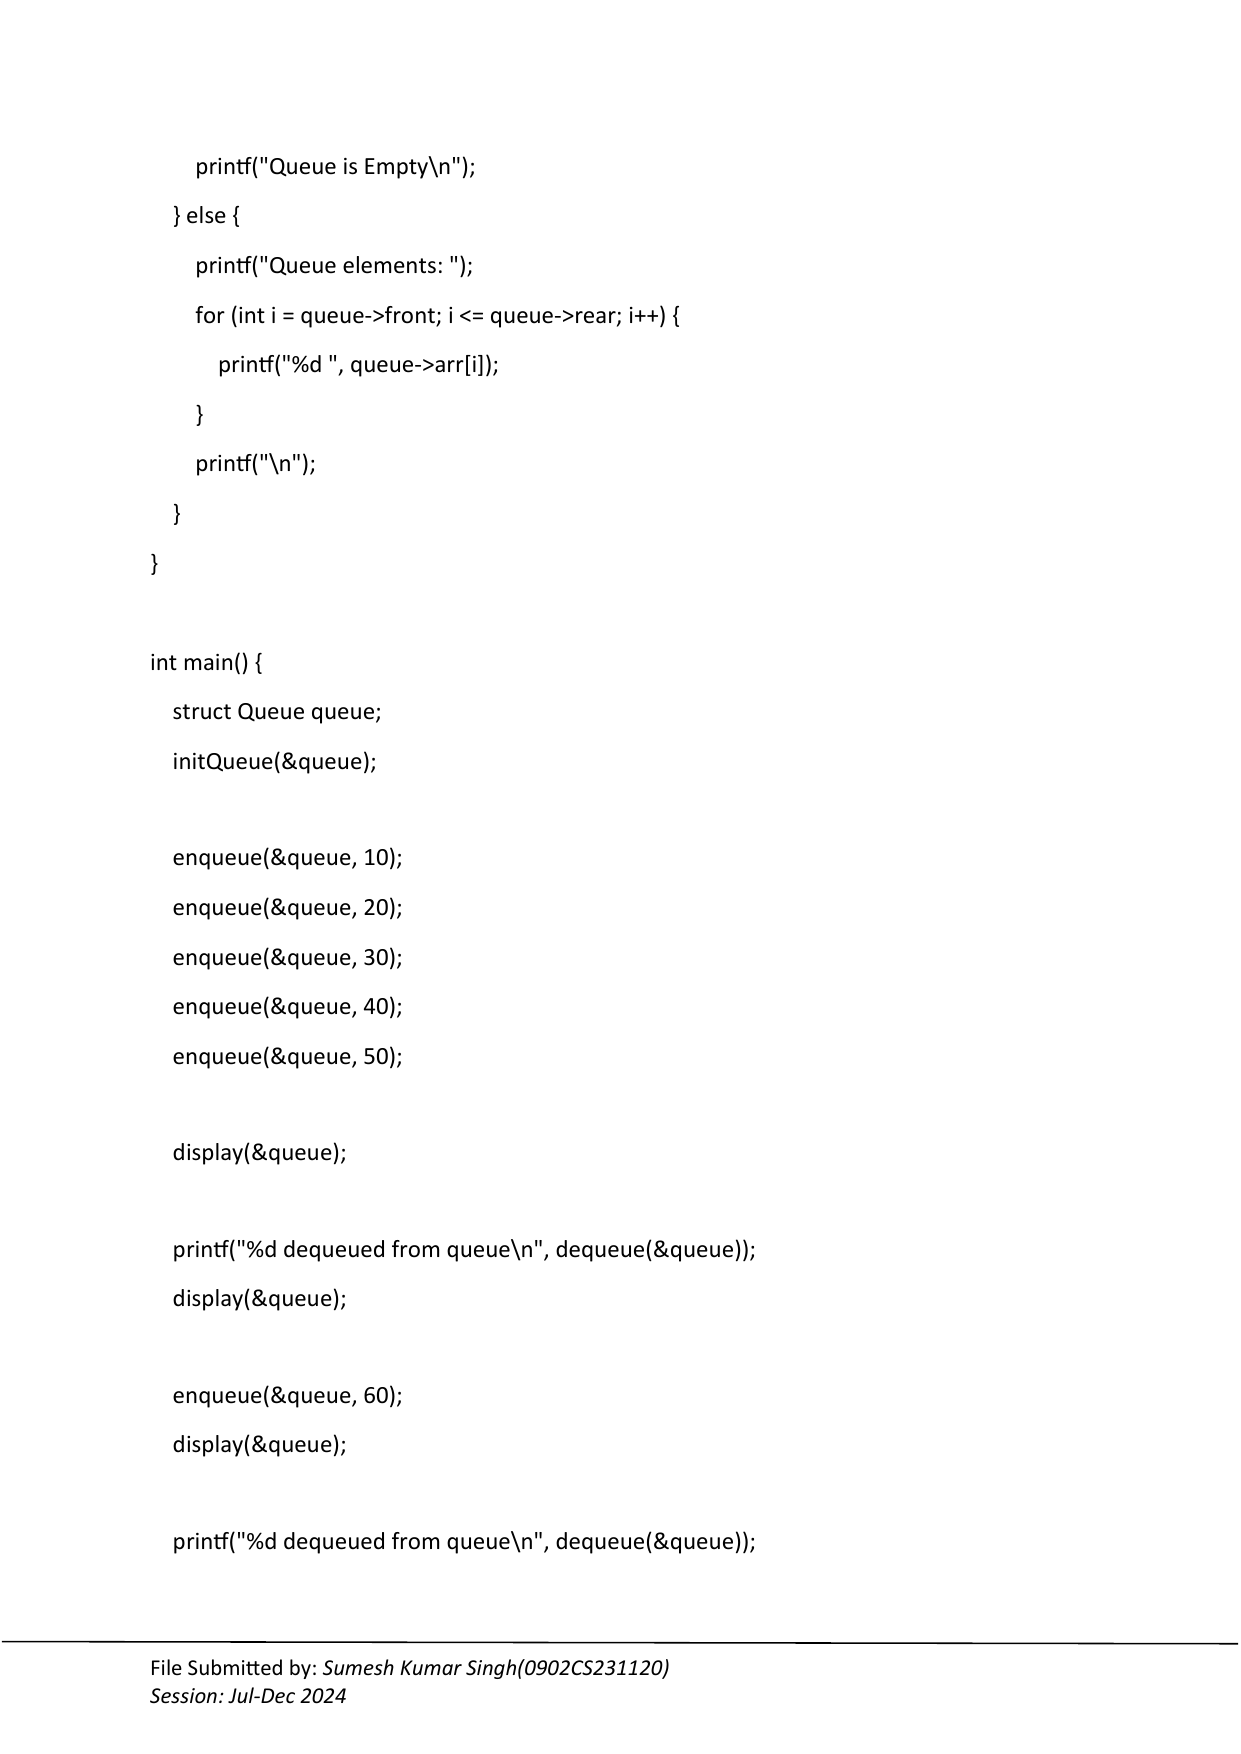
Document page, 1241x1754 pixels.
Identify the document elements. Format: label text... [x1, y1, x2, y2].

text enqueue(&queue, 20); [150, 891, 1090, 922]
text enqueue(&queue, 10); [150, 841, 1090, 872]
text for (int i = queue->front; i <= queue->rear; i++) { [150, 299, 1090, 329]
text printf("\n"); [150, 447, 1090, 478]
text enqueue(&queue, 30); [150, 941, 1090, 971]
text enqueue(&queue, 60); [150, 1379, 1090, 1409]
text display(&queue); [150, 1136, 1090, 1167]
text struct Queue queue; [150, 695, 1090, 726]
text display(&queue); [150, 1428, 1090, 1459]
text printf("%d ", queue->arr[i]); [150, 348, 1090, 379]
text printf("Queue is Empty\n"); [150, 150, 1090, 181]
text printf("Queue elements: "); [150, 249, 1090, 280]
text display(&queue); [150, 1282, 1090, 1313]
text } else { [150, 199, 1090, 230]
text } [150, 497, 1090, 528]
text initQueue(&queue); [150, 745, 1090, 776]
text printf("%d dequeued from queue\n", dequeue(&queue)); [150, 1525, 1090, 1555]
text enqueue(&queue, 40); [150, 990, 1090, 1021]
text int main() { [150, 646, 1090, 676]
text } [150, 547, 1090, 577]
text } [150, 398, 1090, 428]
text printf("%d dequeued from queue\n", dequeue(&queue)); [150, 1233, 1090, 1263]
text enqueue(&queue, 50); [150, 1040, 1090, 1070]
